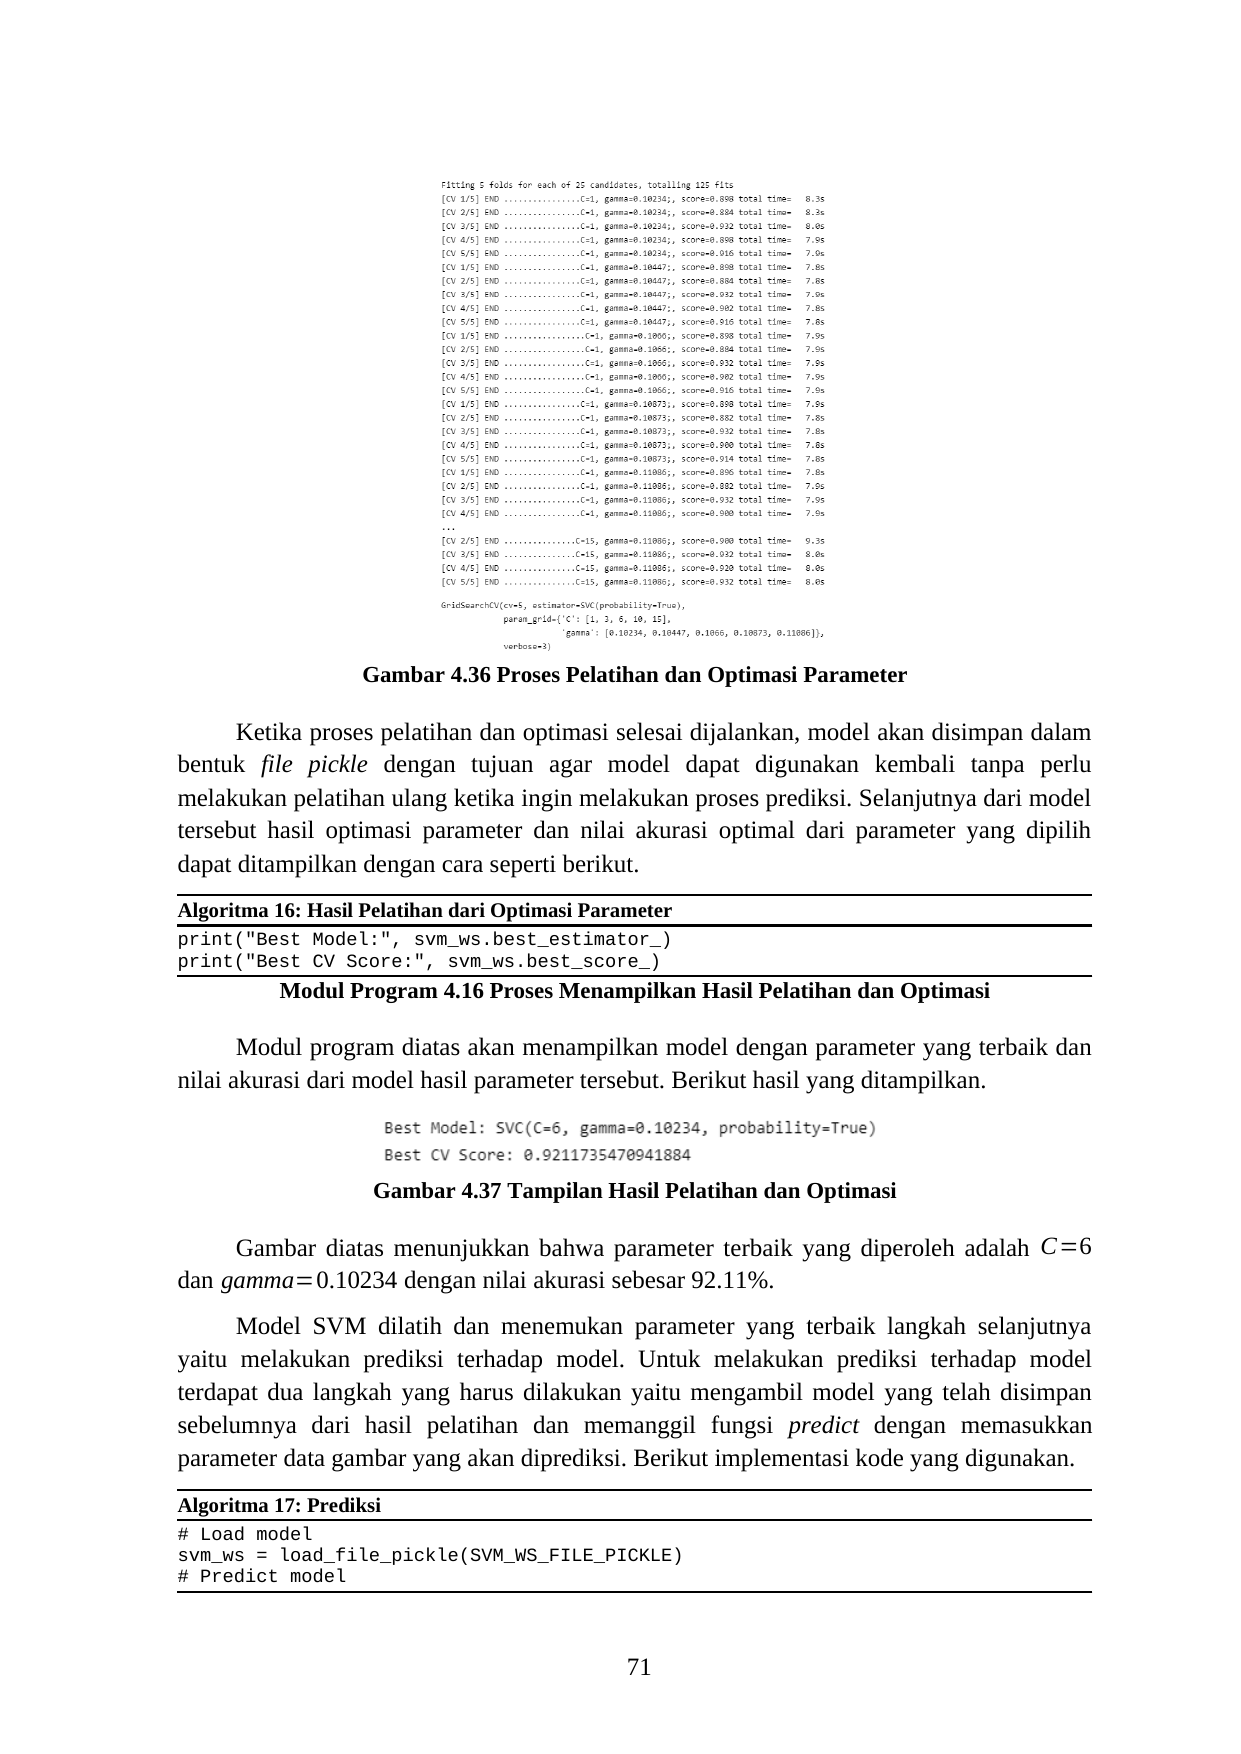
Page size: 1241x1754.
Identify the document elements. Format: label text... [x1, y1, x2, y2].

text Algoritma 16: Hasil Pelatihan dari Optimasi Parameter [177, 896, 1092, 924]
text Modul Program 4.16 Proses Menampilkan Hasil Pelatihan dan Optimasi [177, 977, 1092, 1003]
text Model SVM dilatih dan menemukan parameter yang terbaik langkah selanjutnya yaitu melakukan prediksi terhadap model. Untuk melakukan prediksi terhadap model terdapat dua langkah yang harus dilakukan yaitu mengambil model yang telah disimpan sebelumnya dari hasil pelatihan dan memanggil fungsi predict dengan memasukkan parameter data gambar yang akan diprediksi. Berikut implementasi kode yang digunakan. [177, 1311, 1092, 1472]
text Gambar diatas menunjukkan bahwa parameter terbaik yang diperoleh adalah dan dengan nilai akurasi sebesar 92.11%. [177, 1233, 1092, 1294]
text svm_ws = load_file_pickle(SVM_WS_FILE_PICKLE) [177, 1546, 1092, 1567]
text print("Best Model:", svm_ws.best_estimator_) [177, 930, 1092, 951]
picture [436, 177, 834, 657]
picture [376, 1110, 894, 1174]
text Modul program diatas akan menampilkan model dengan parameter yang terbaik dan nilai akurasi dari model hasil parameter tersebut. Berikut hasil yang ditampilkan. [177, 1032, 1092, 1094]
text # Load model [177, 1525, 1092, 1546]
text Ketika proses pelatihan dan optimasi selesai dijalankan, model akan disimpan dalam bentuk file pickle dengan tujuan agar model dapat digunakan kembali tanpa perlu melakukan pelatihan ulang ketika ingin melakukan proses prediksi. Selanjutnya dari model tersebut hasil optimasi parameter dan nilai akurasi optimal dari parameter yang dipilih dapat ditampilkan dengan cara seperti berikut. [177, 717, 1092, 877]
text print("Best CV Score:", svm_ws.best_score_) [177, 951, 1092, 975]
text # Predict model [177, 1567, 1092, 1591]
text Algoritma 17: Prediksi [177, 1491, 1092, 1519]
